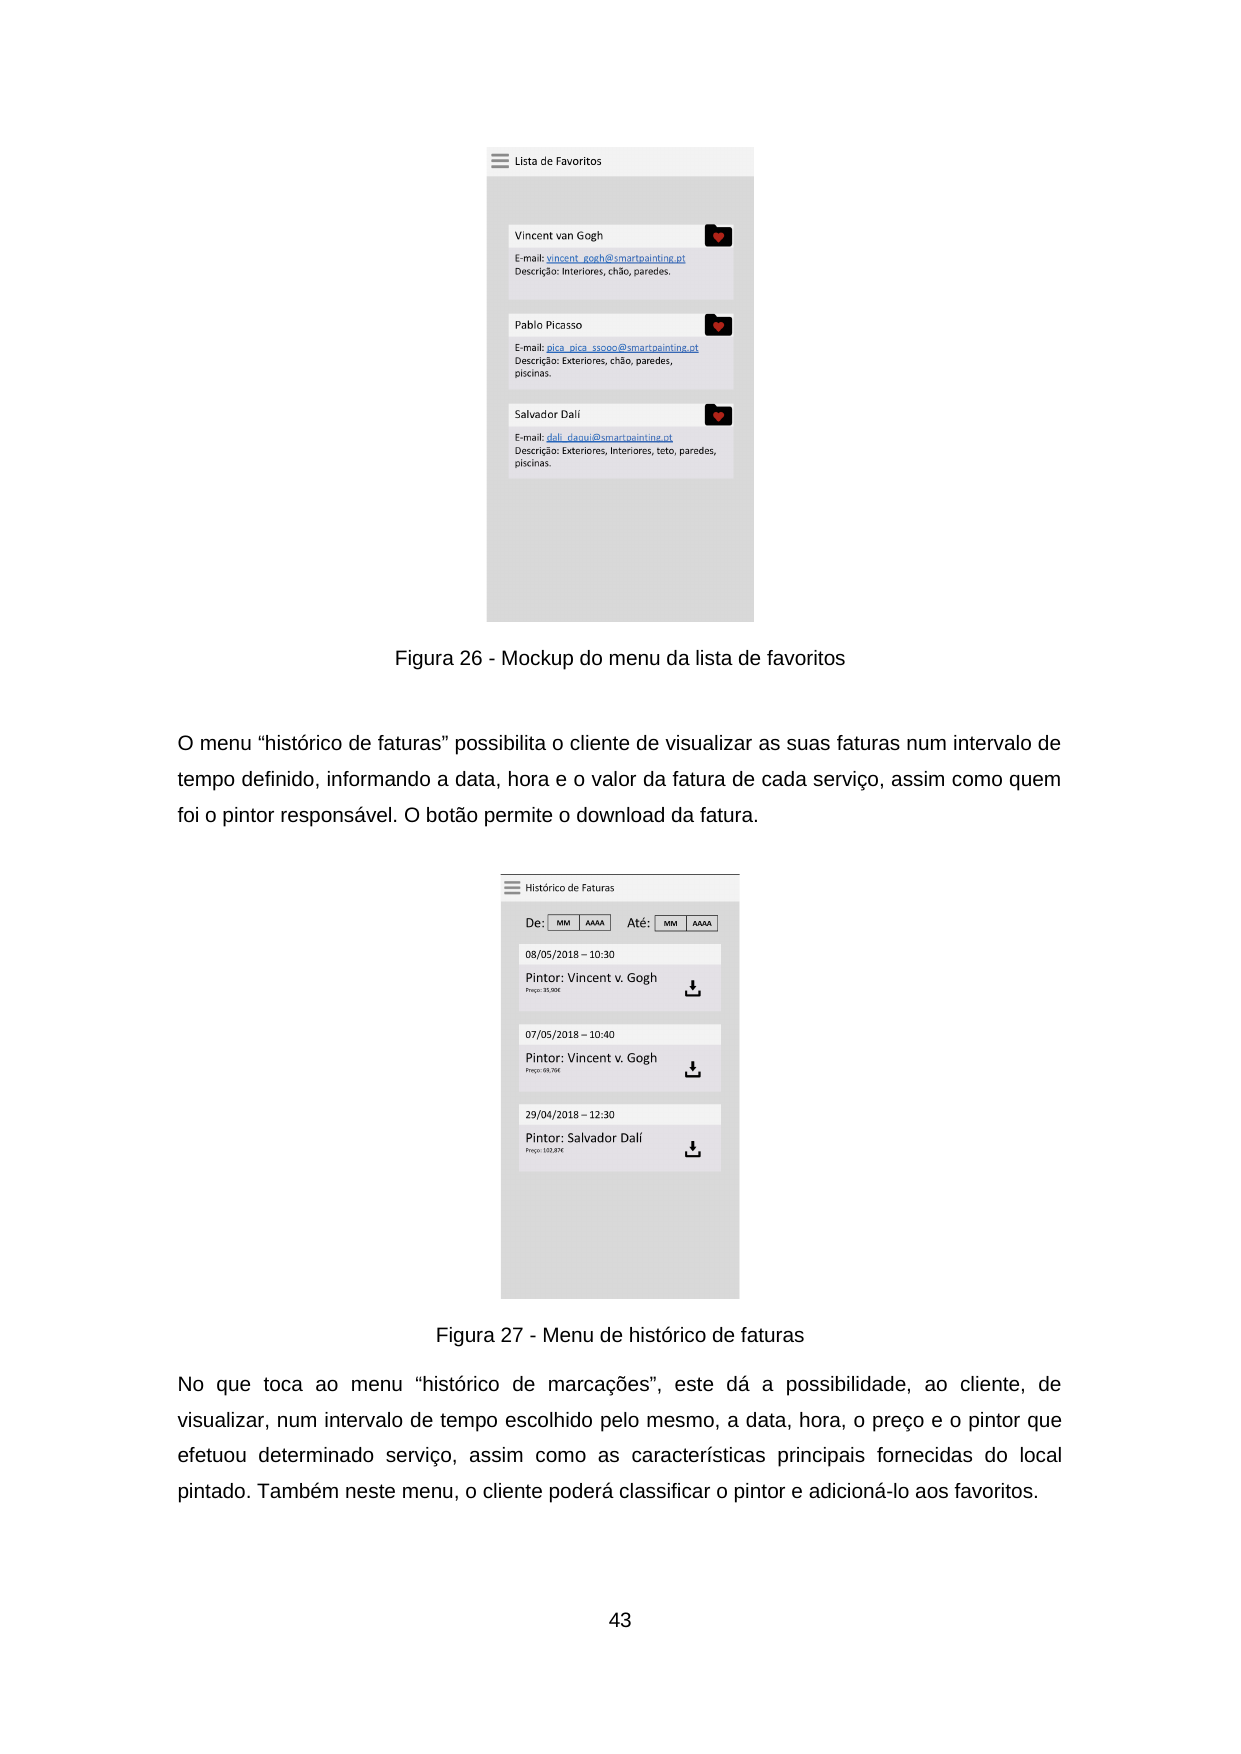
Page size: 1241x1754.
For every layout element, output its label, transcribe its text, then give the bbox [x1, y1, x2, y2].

text Figura 27 - Menu de histórico de faturas [177, 1323, 1063, 1347]
text Figura 26 - Mockup do menu da lista de favoritos [177, 646, 1063, 670]
text O menu “histórico de faturas” possibilita o cliente de visualizar as suas faturas num intervalo de tempo definido, informando a data, hora e o valor da fatura de cada serviço, assim como quem foi o pintor responsável. O botão permite o download da fatura. [177, 731, 1063, 826]
picture [500, 874, 740, 1299]
text No que toca ao menu “histórico de marcações”, este dá a possibilidade, ao cliente, de visualizar, num intervalo de tempo escolhido pelo mesmo, a data, hora, o preço e o pintor que efetuou determinado serviço, assim como as características principais fornecidas do local pintado. Também neste menu, o cliente poderá classificar o pintor e adicioná-lo aos favoritos. [177, 1371, 1063, 1503]
picture [486, 147, 754, 622]
